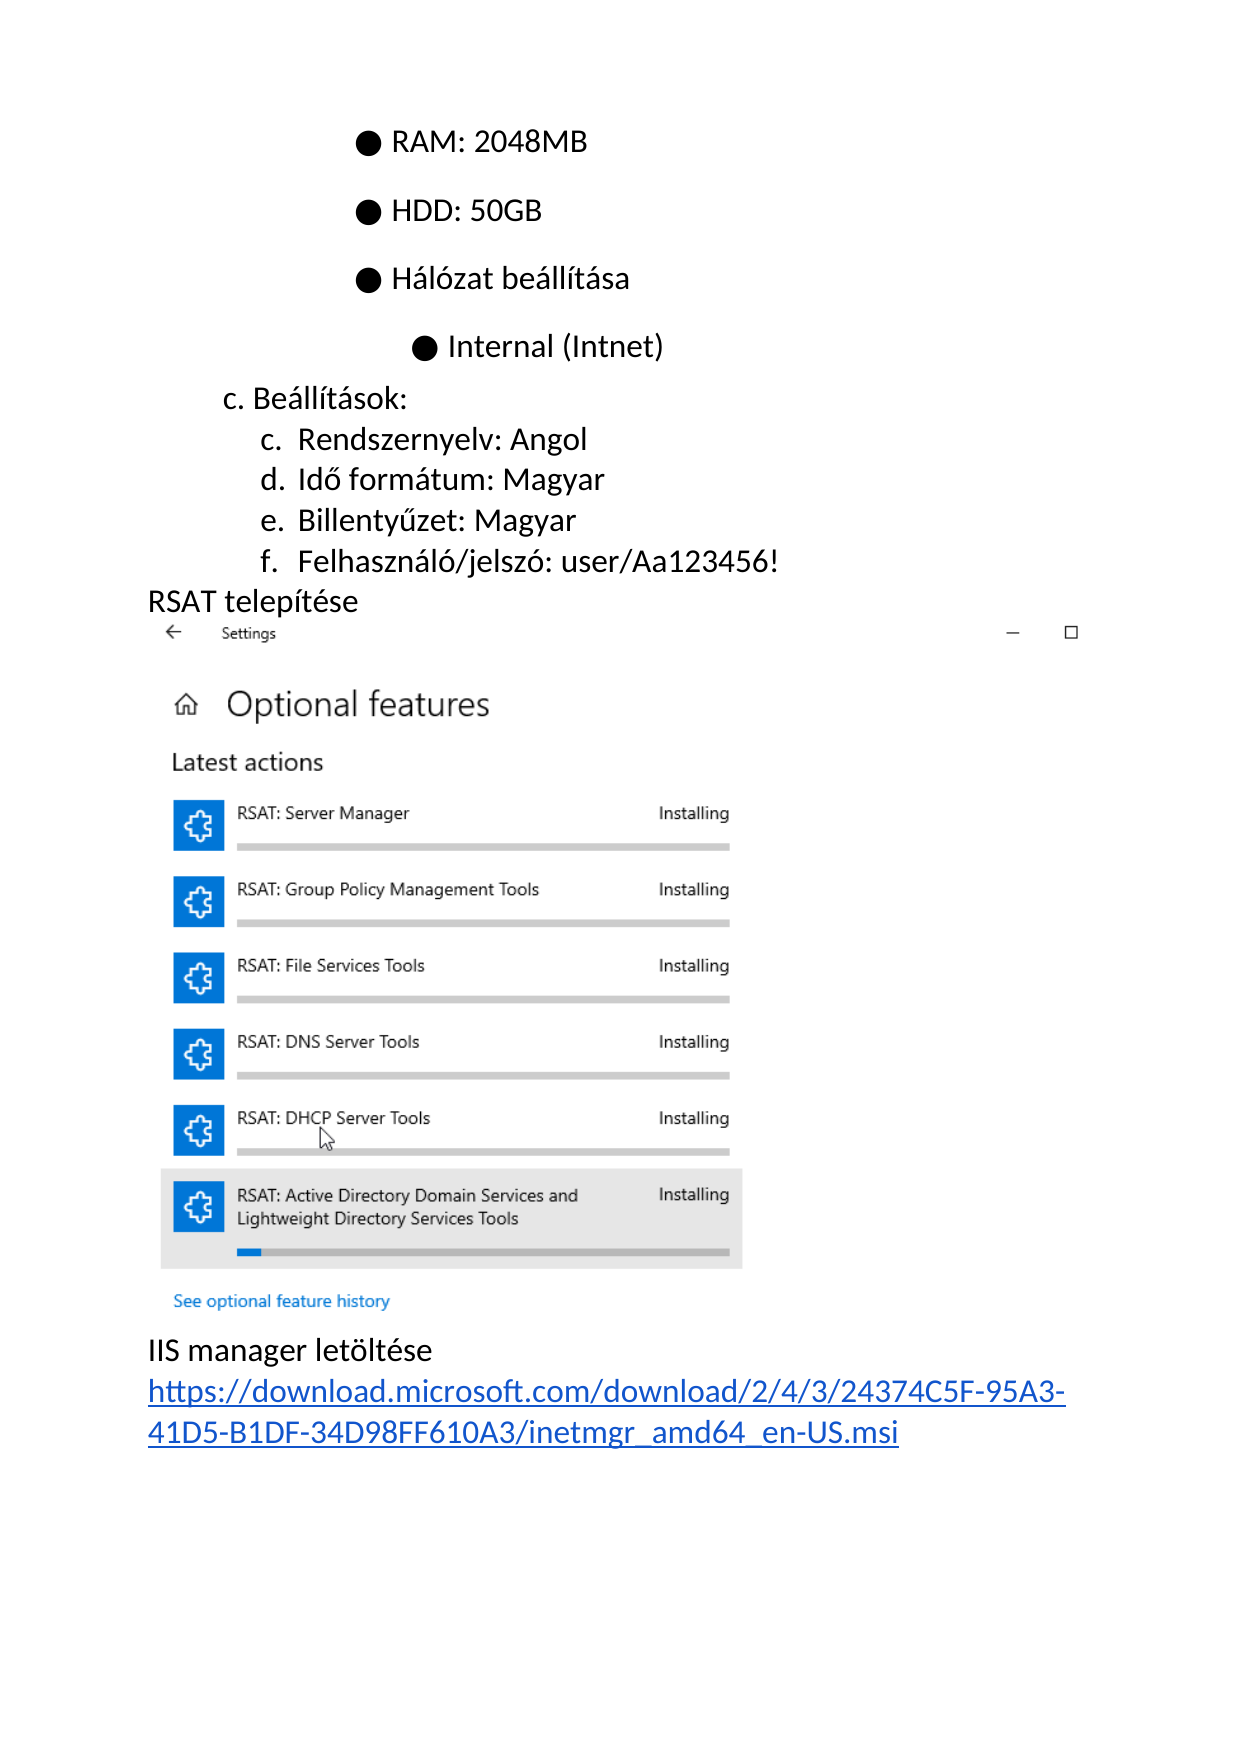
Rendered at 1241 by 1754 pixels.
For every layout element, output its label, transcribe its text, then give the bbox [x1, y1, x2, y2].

list Billentyűzet: Magyar [260, 499, 1093, 540]
list HDD: 50GB [354, 172, 1093, 240]
text c. Beállítások: [223, 377, 1093, 417]
text RSAT telepítése [148, 580, 1093, 621]
list Internal (Intnet) [410, 308, 1093, 377]
list RAM: 2048MB [354, 103, 1093, 172]
picture [147, 621, 1093, 1330]
list Felhasználó/jelszó: user/Aa123456! [260, 540, 1093, 580]
text IIS manager letöltése [148, 1330, 1093, 1370]
list Idő formátum: Magyar [260, 458, 1093, 499]
text https://download.microsoft.com/download/2/4/3/24374C5F-95A3-41D5-B1DF-34D98FF610A3/inetmgr_amd64_en-US.msi [148, 1370, 1093, 1452]
list Rendszernyelv: Angol [260, 417, 1093, 458]
list Hálózat beállítása [354, 240, 1093, 308]
